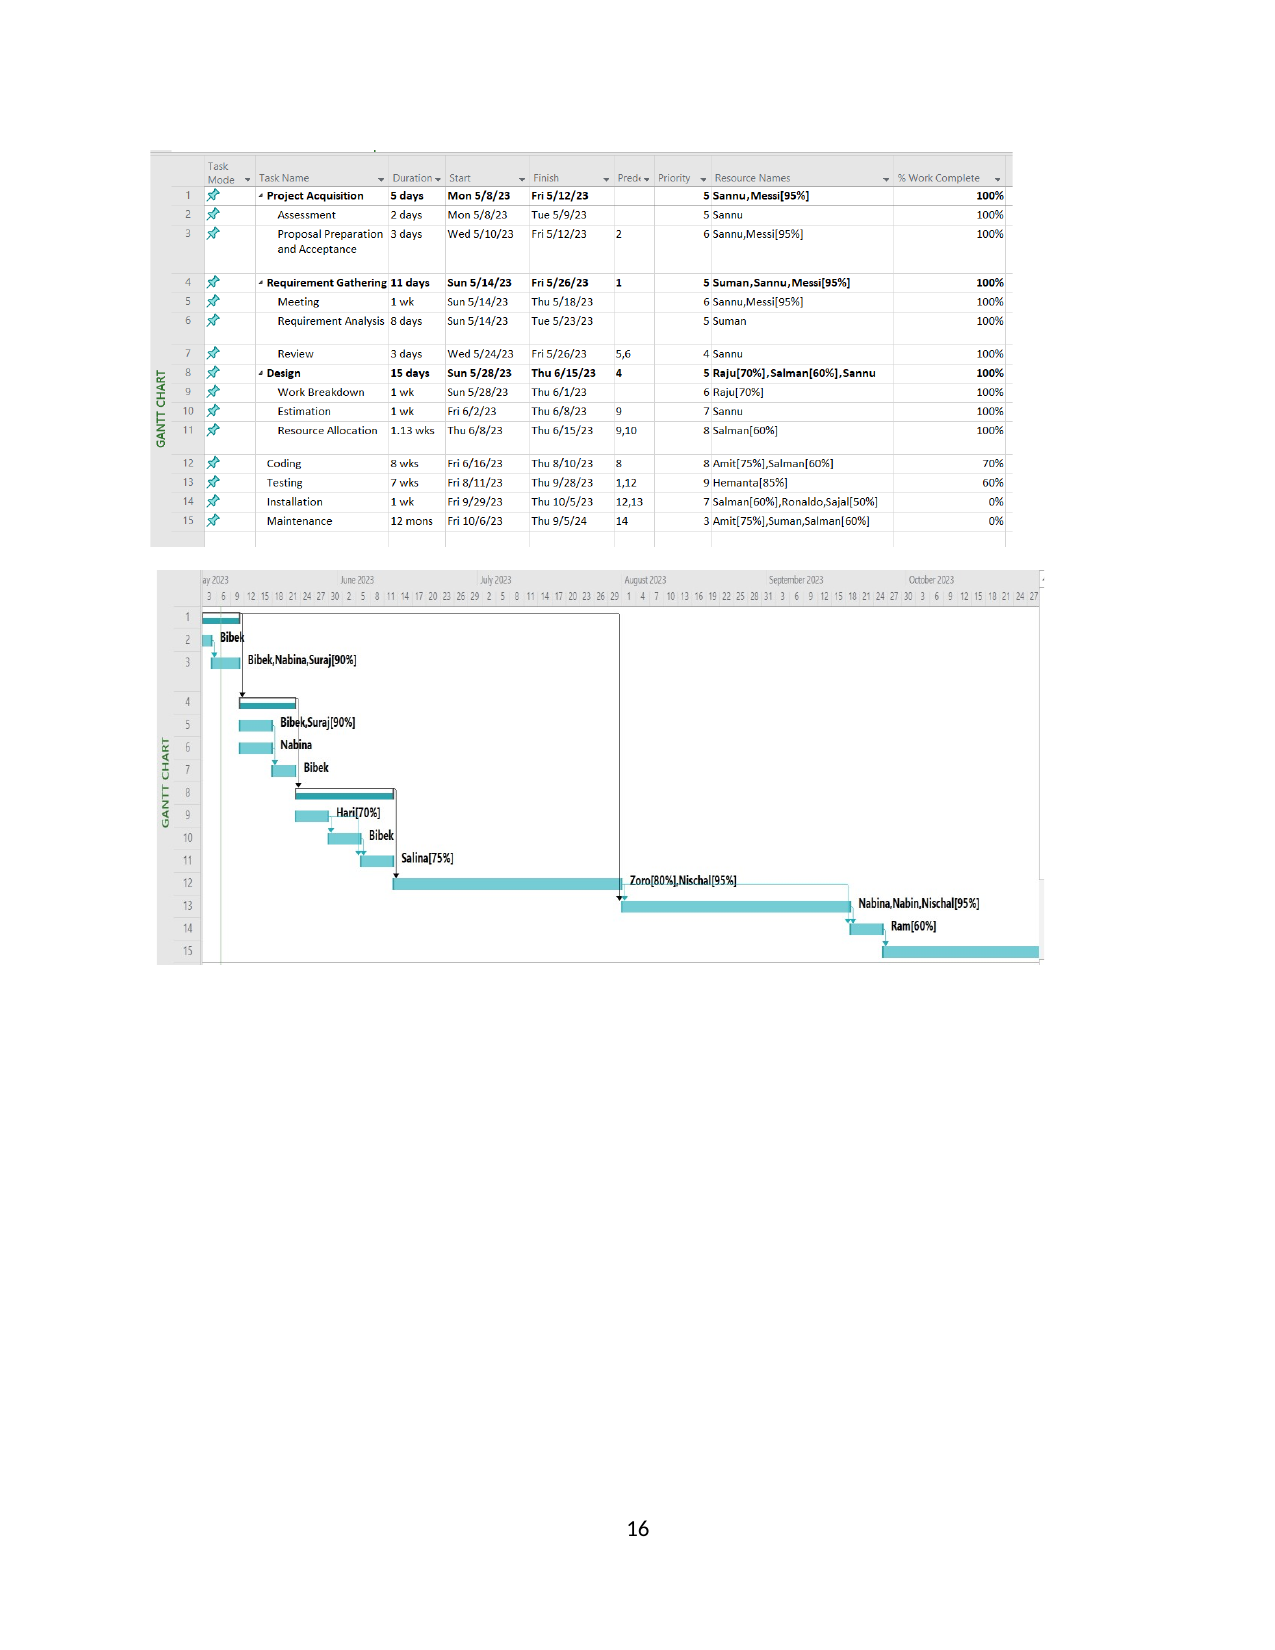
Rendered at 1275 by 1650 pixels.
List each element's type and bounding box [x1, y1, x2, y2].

picture [150, 150, 1013, 547]
picture [156, 570, 1045, 965]
